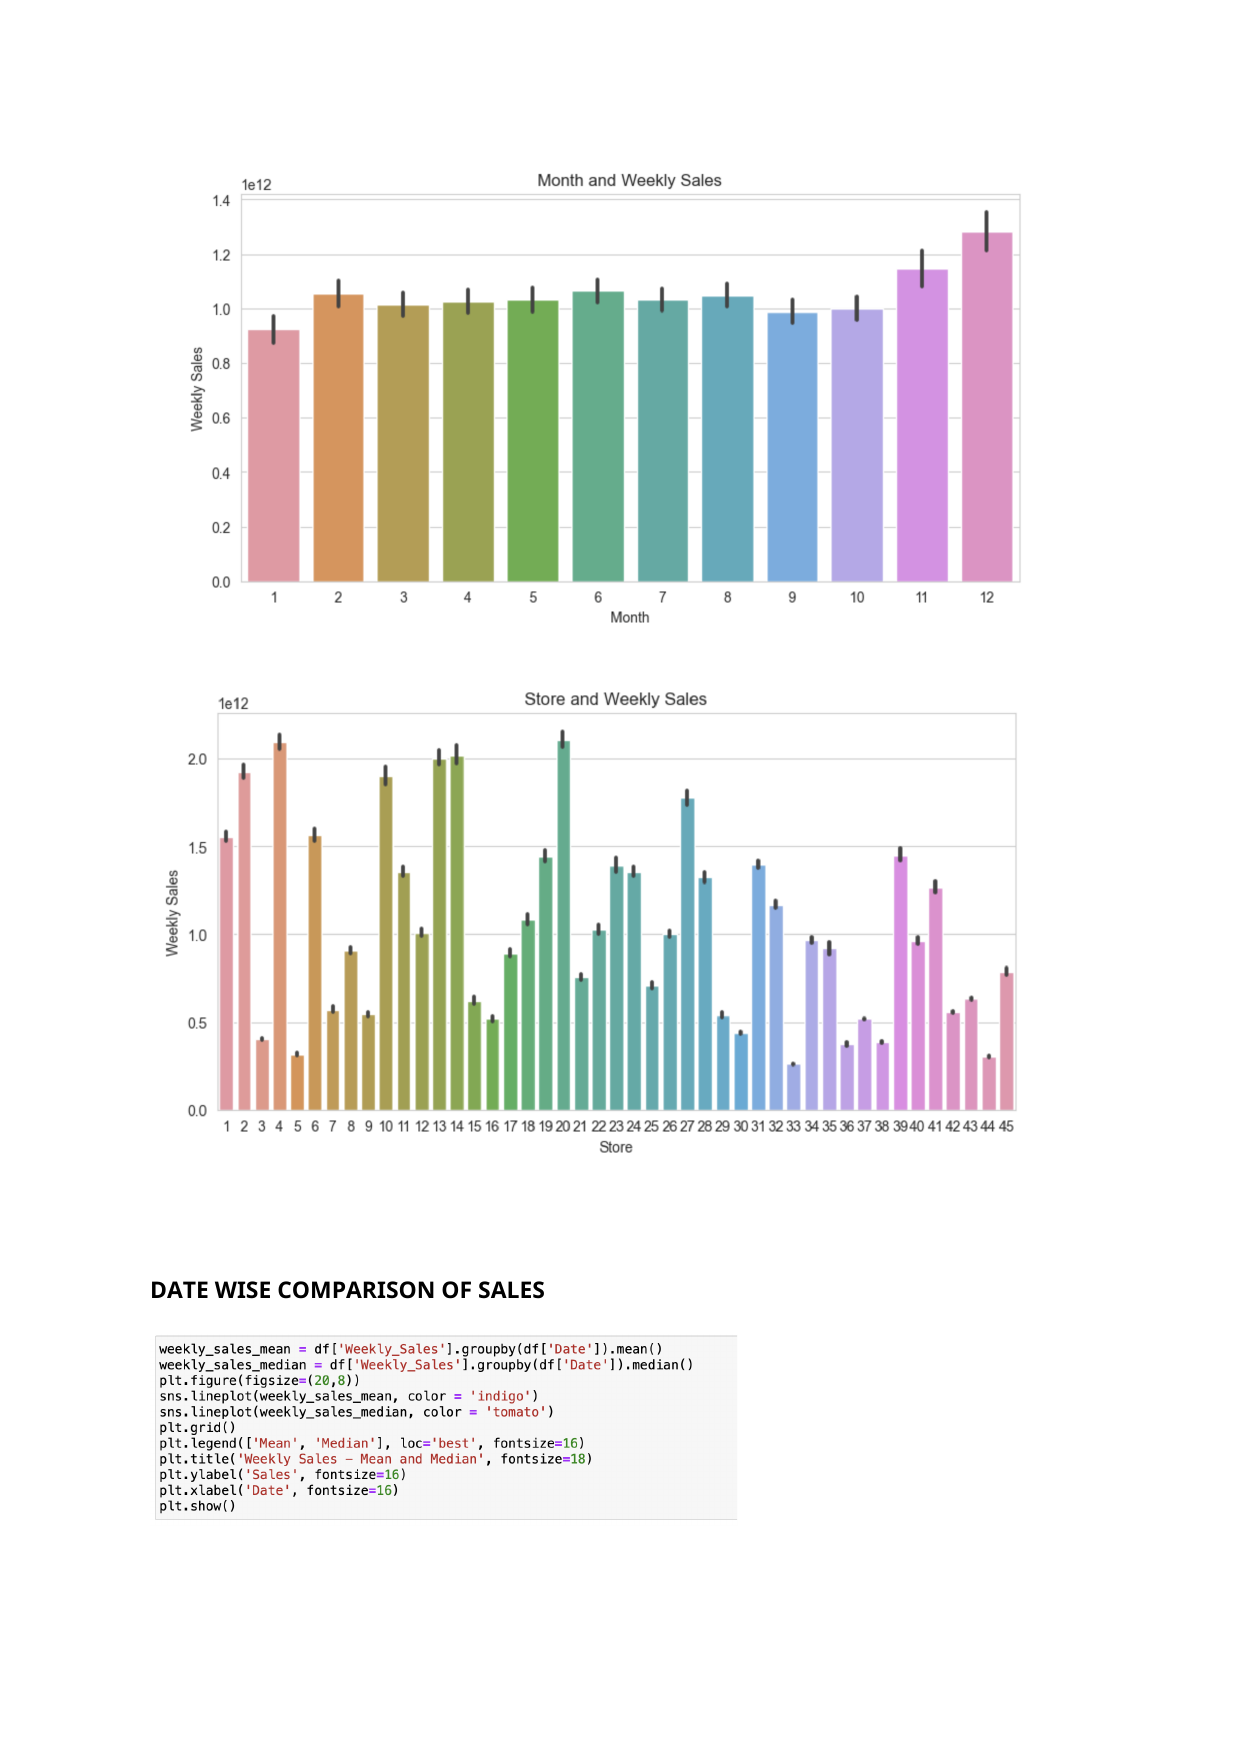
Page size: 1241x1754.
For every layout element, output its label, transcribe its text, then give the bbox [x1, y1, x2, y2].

picture [150, 668, 1091, 1166]
text DATE WISE COMPARISON OF SALES [150, 1274, 1090, 1305]
picture [150, 150, 1091, 640]
picture [150, 1334, 738, 1526]
